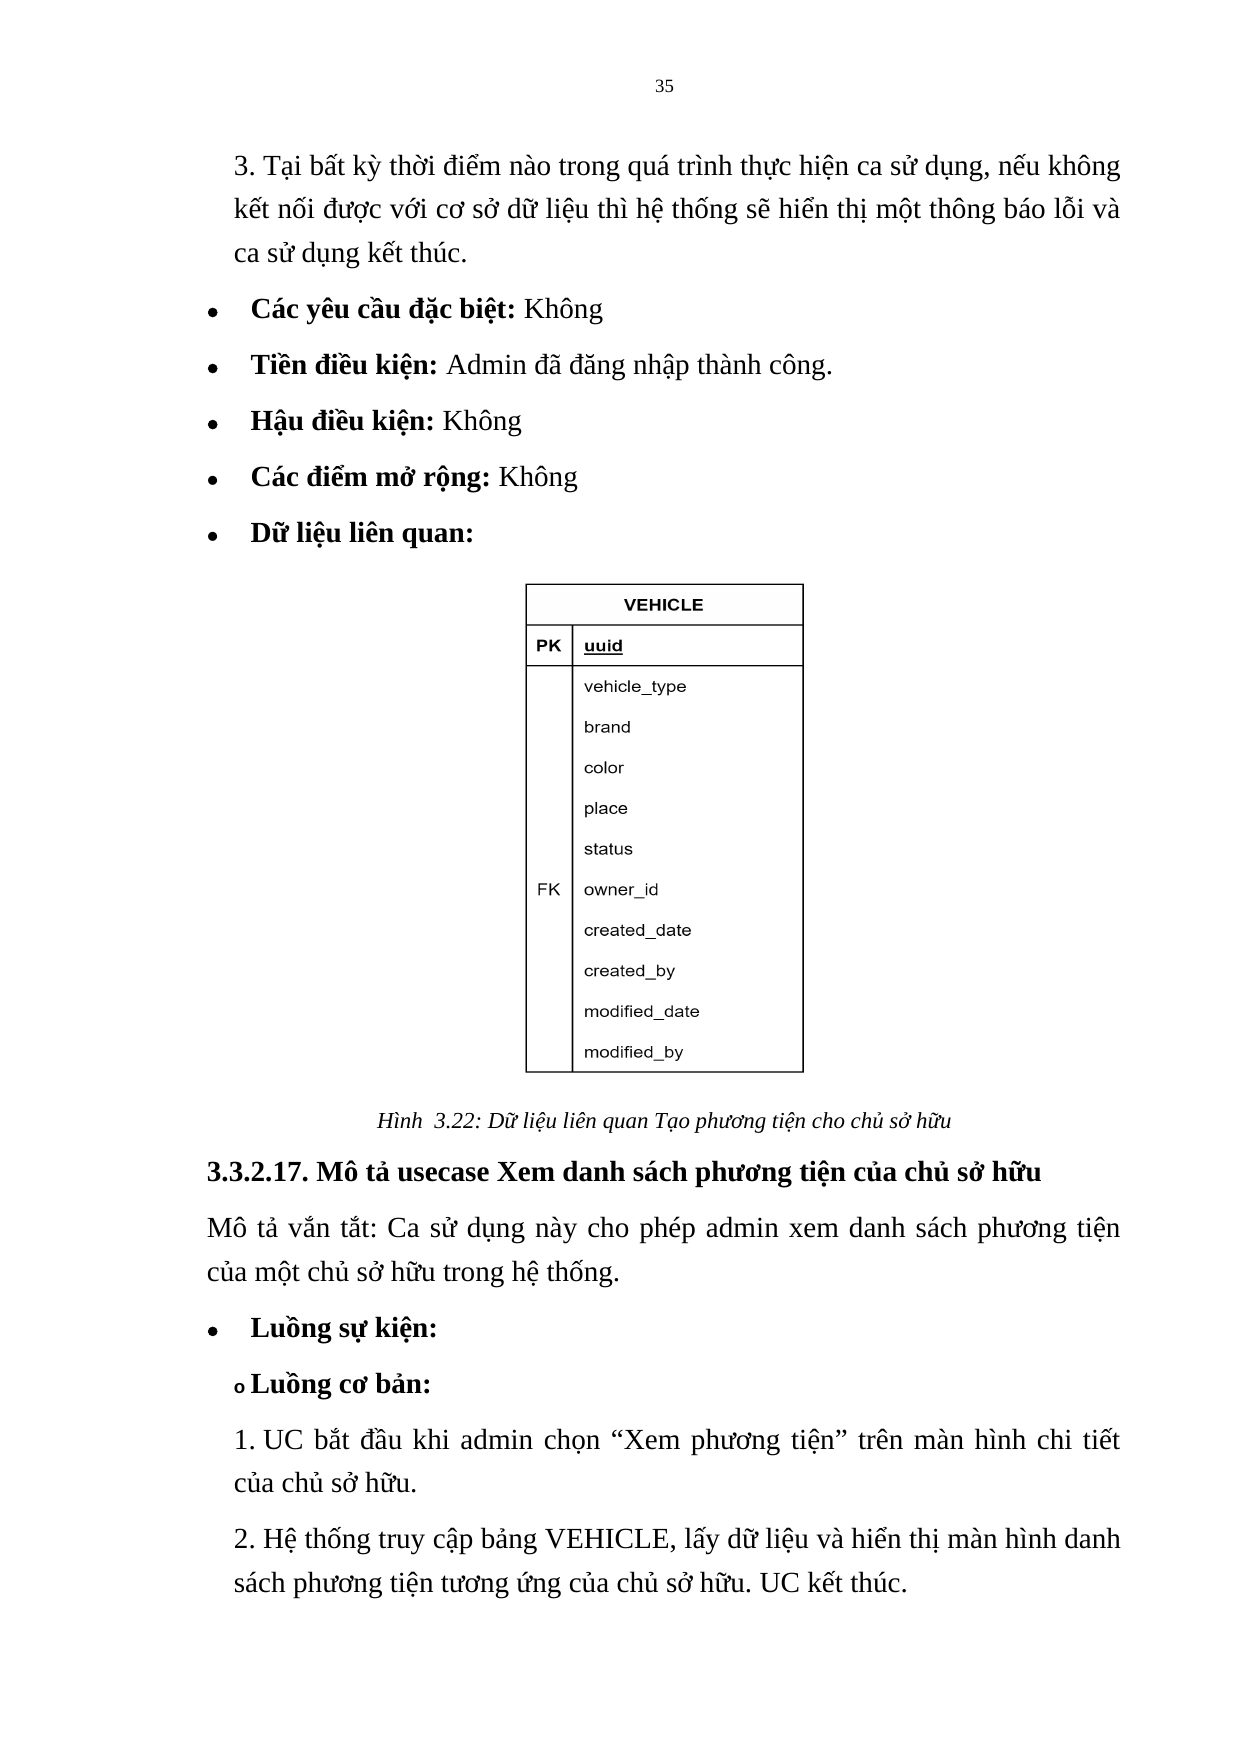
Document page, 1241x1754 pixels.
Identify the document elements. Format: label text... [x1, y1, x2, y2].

list Hậu điều kiện: Không [207, 403, 1122, 436]
list Hệ thống truy cập bảng VEHICLE, lấy dữ liệu và hiển thị màn hình danh sách phương tiện tương ứng của chủ sở hữu. UC kết thúc. [234, 1521, 1122, 1598]
subtitle 3.3.2.17. Mô tả usecase Xem danh sách phương tiện của chủ sở hữu [207, 1154, 1122, 1188]
list Các yêu cầu đặc biệt: Không [207, 291, 1122, 324]
list Các điểm mở rộng: Không [207, 459, 1122, 492]
picture [510, 571, 819, 1086]
text Hình 3.19: Dữ liệu liên quan Tạo phương tiện cho chủ sở hữu [207, 1107, 1122, 1134]
list UC bắt đầu khi admin chọn “Xem phương tiện” trên màn hình chi tiết của chủ sở hữu. [234, 1422, 1122, 1499]
list Luồng cơ bản: [234, 1366, 1122, 1399]
list Tại bất kỳ thời điểm nào trong quá trình thực hiện ca sử dụng, nếu không kết nối được với cơ sở dữ liệu thì hệ thống sẽ hiển thị một thông báo lỗi và ca sử dụng kết thúc. [234, 148, 1122, 268]
list Luồng sự kiện: [207, 1310, 1122, 1343]
list Dữ liệu liên quan: [207, 515, 1122, 548]
text Mô tả vắn tắt: Ca sử dụng này cho phép admin xem danh sách phương tiện của một chủ sở hữu trong hệ thống. [207, 1210, 1122, 1287]
list Tiền điều kiện: Admin đã đăng nhập thành công. [207, 347, 1122, 380]
